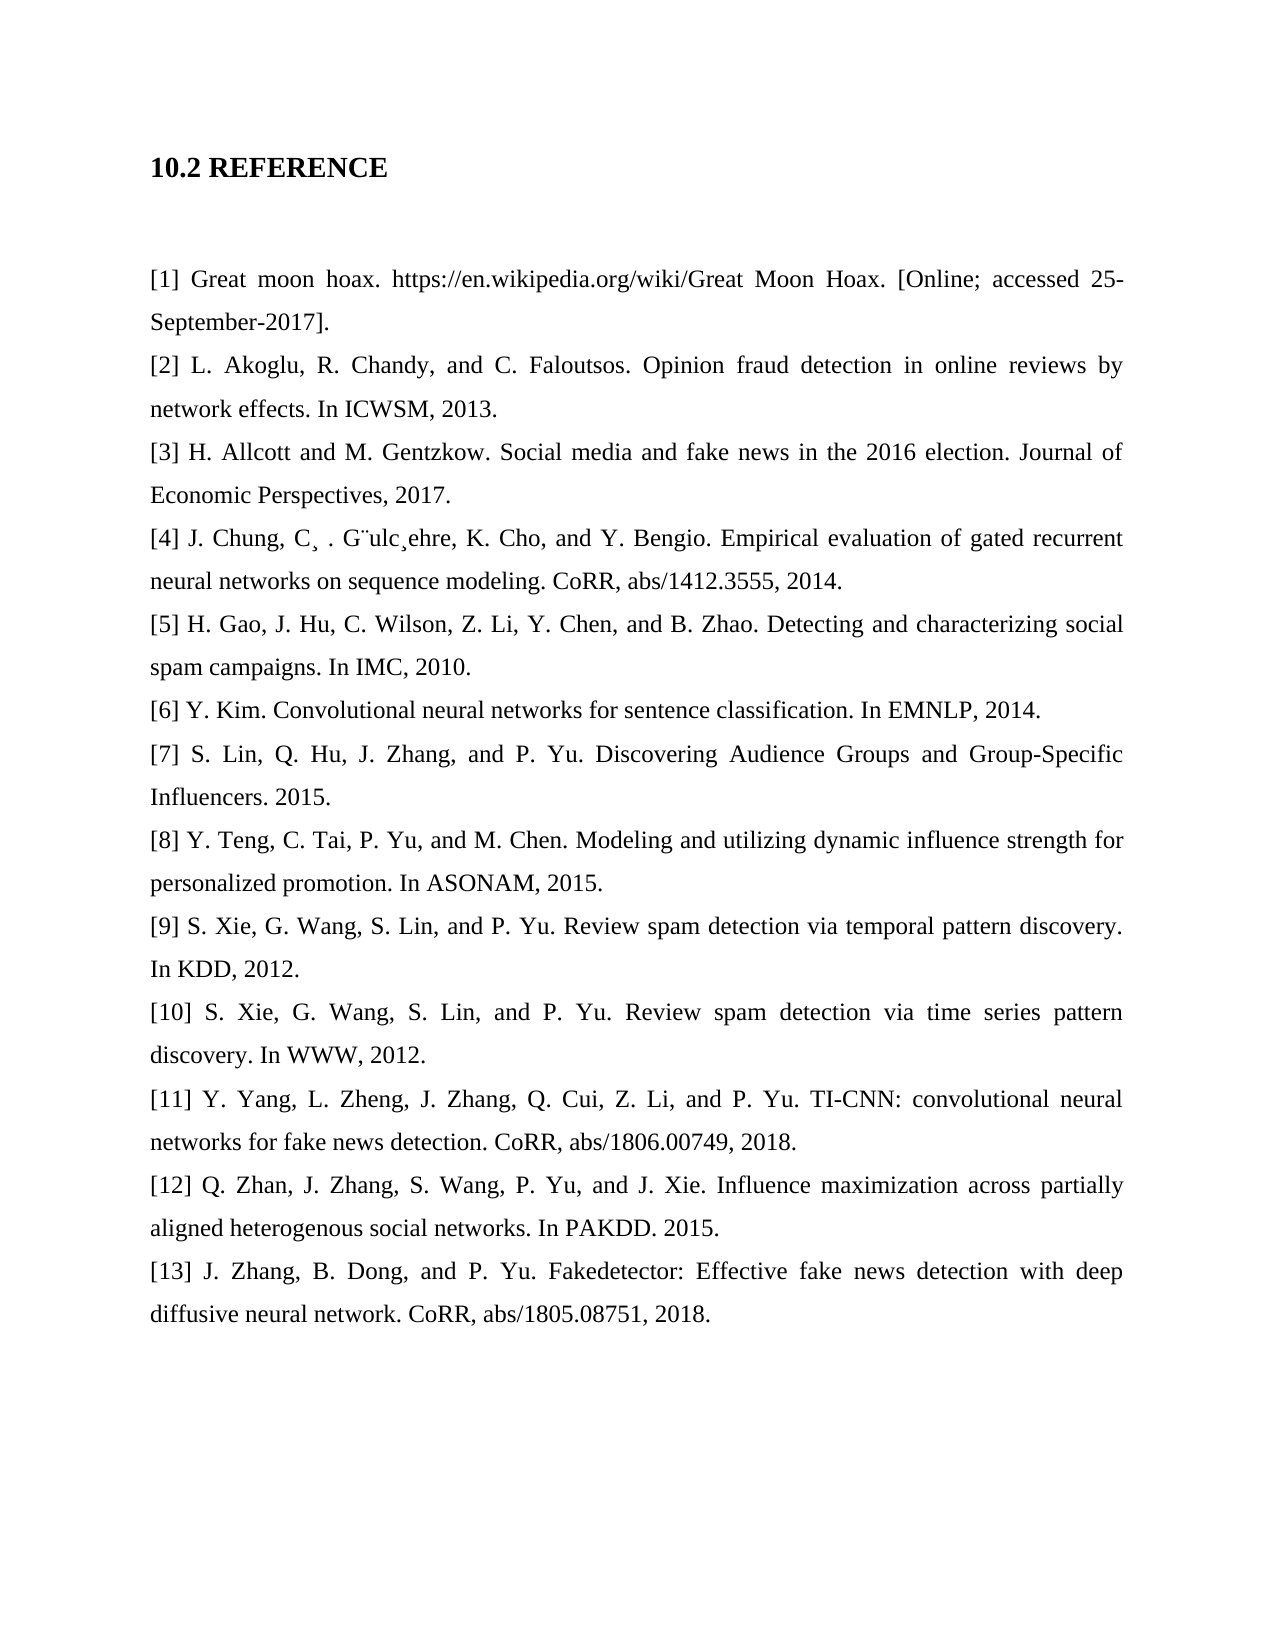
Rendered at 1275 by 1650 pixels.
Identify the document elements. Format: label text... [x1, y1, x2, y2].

text [2] L. Akoglu, R. Chandy, and C. Faloutsos. Opinion fraud detection in online reviews by network effects. In ICWSM, 2013. [150, 351, 1125, 422]
text 10.2 REFERENCE [150, 150, 1125, 183]
text [6] Y. Kim. Convolutional neural networks for sentence classification. In EMNLP, 2014. [150, 696, 1125, 724]
text [4] J. Chung, C¸ . G¨ulc¸ehre, K. Cho, and Y. Bengio. Empirical evaluation of gated recurrent neural networks on sequence modeling. CoRR, abs/1412.3555, 2014. [150, 523, 1125, 595]
text [10] S. Xie, G. Wang, S. Lin, and P. Yu. Review spam detection via time series pattern discovery. In WWW, 2012. [150, 997, 1125, 1069]
text [12] Q. Zhan, J. Zhang, S. Wang, P. Yu, and J. Xie. Influence maximization across partially aligned heterogenous social networks. In PAKDD. 2015. [150, 1170, 1125, 1242]
text [13] J. Zhang, B. Dong, and P. Yu. Fakedetector: Effective fake news detection with deep diffusive neural network. CoRR, abs/1805.08751, 2018. [150, 1256, 1125, 1328]
text [5] H. Gao, J. Hu, C. Wilson, Z. Li, Y. Chen, and B. Zhao. Detecting and characterizing social spam campaigns. In IMC, 2010. [150, 609, 1125, 681]
text [3] H. Allcott and M. Gentzkow. Social media and fake news in the 2016 election. Journal of Economic Perspectives, 2017. [150, 437, 1125, 509]
text [9] S. Xie, G. Wang, S. Lin, and P. Yu. Review spam detection via temporal pattern discovery. In KDD, 2012. [150, 911, 1125, 983]
text [1] Great moon hoax. https://en.wikipedia.org/wiki/Great Moon Hoax. [Online; accessed 25-September-2017]. [150, 264, 1125, 336]
text [11] Y. Yang, L. Zheng, J. Zhang, Q. Cui, Z. Li, and P. Yu. TI-CNN: convolutional neural networks for fake news detection. CoRR, abs/1806.00749, 2018. [150, 1084, 1125, 1156]
text [7] S. Lin, Q. Hu, J. Zhang, and P. Yu. Discovering Audience Groups and Group-Specific Influencers. 2015. [150, 739, 1125, 811]
text [8] Y. Teng, C. Tai, P. Yu, and M. Chen. Modeling and utilizing dynamic influence strength for personalized promotion. In ASONAM, 2015. [150, 825, 1125, 897]
